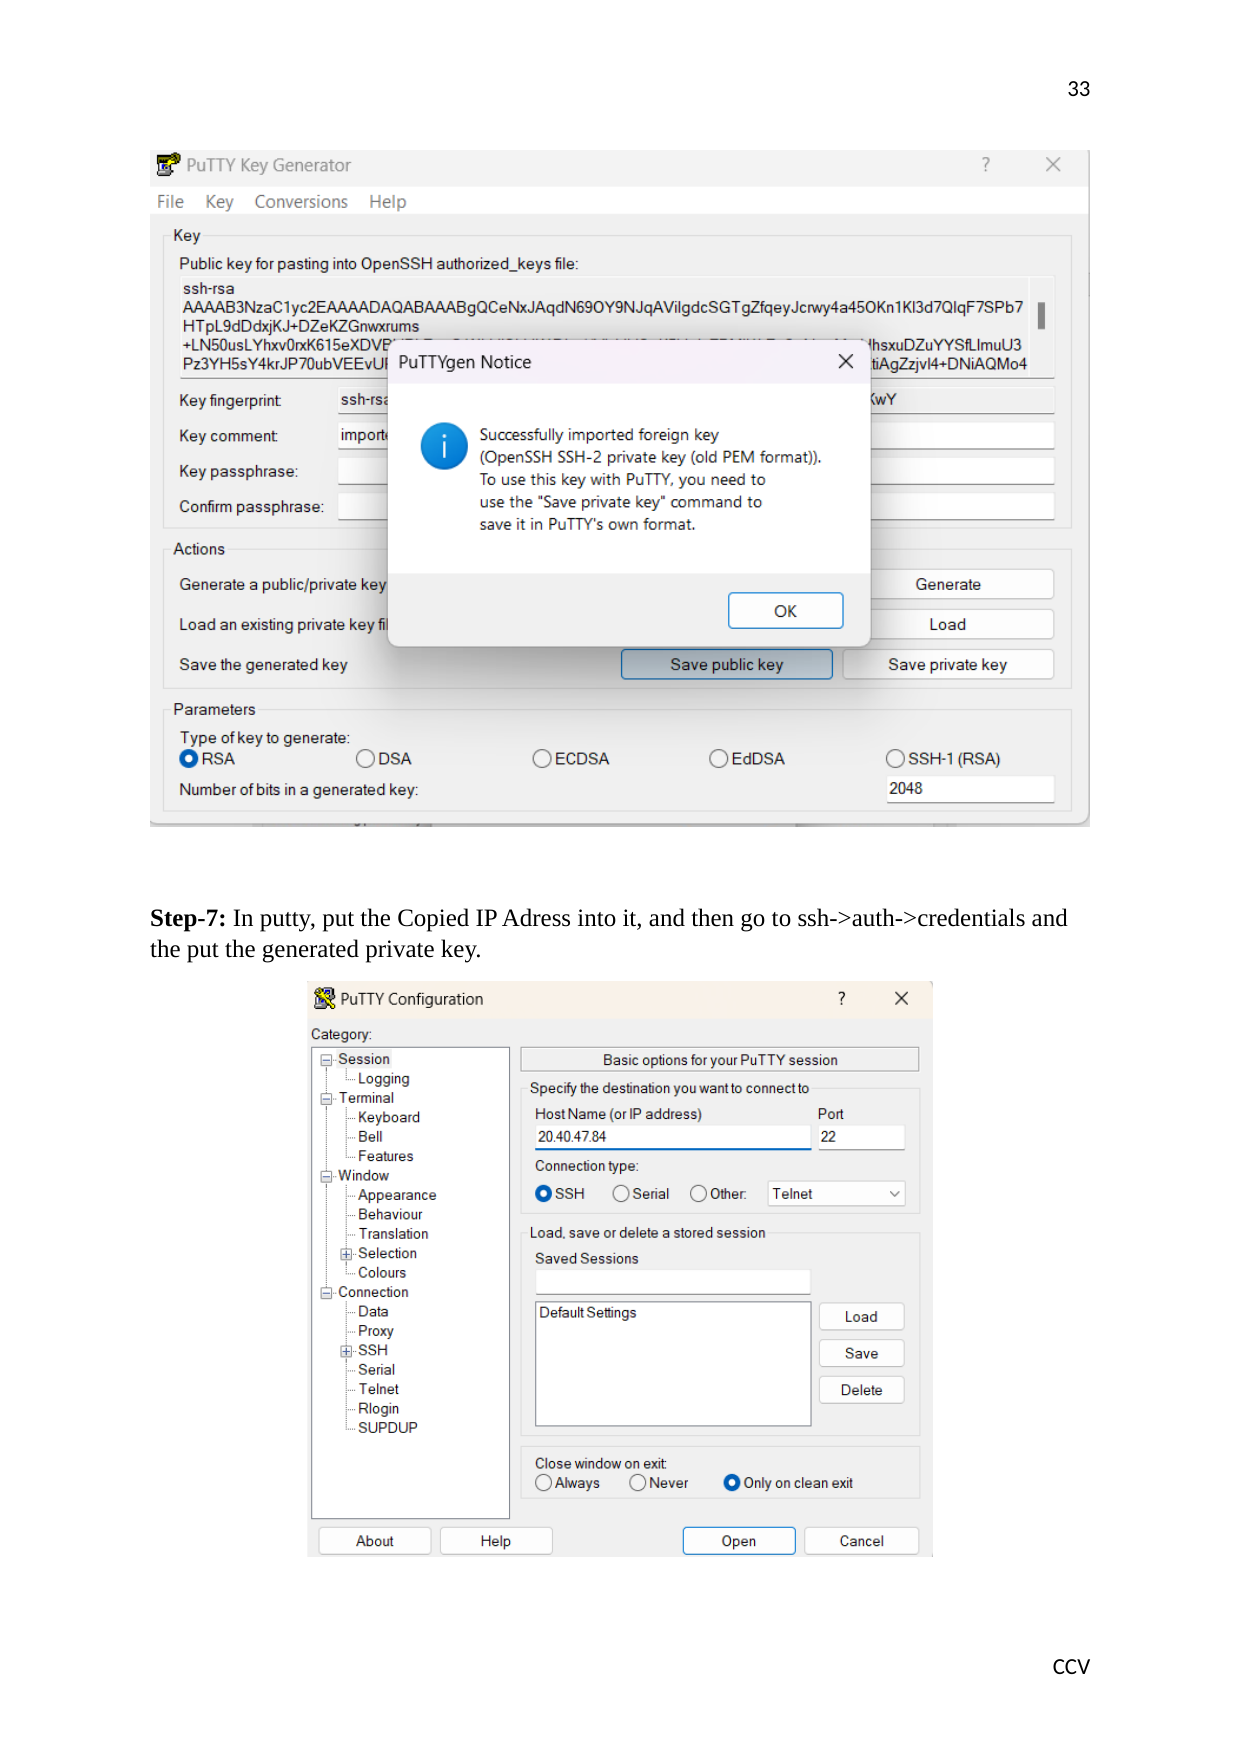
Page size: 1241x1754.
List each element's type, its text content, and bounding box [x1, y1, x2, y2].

text Step-7: In putty, put the Copied IP Adress into it, and then go to ssh->auth->credentials and the put the generated private key. [150, 903, 1090, 963]
picture [307, 981, 933, 1557]
picture [150, 150, 1090, 827]
